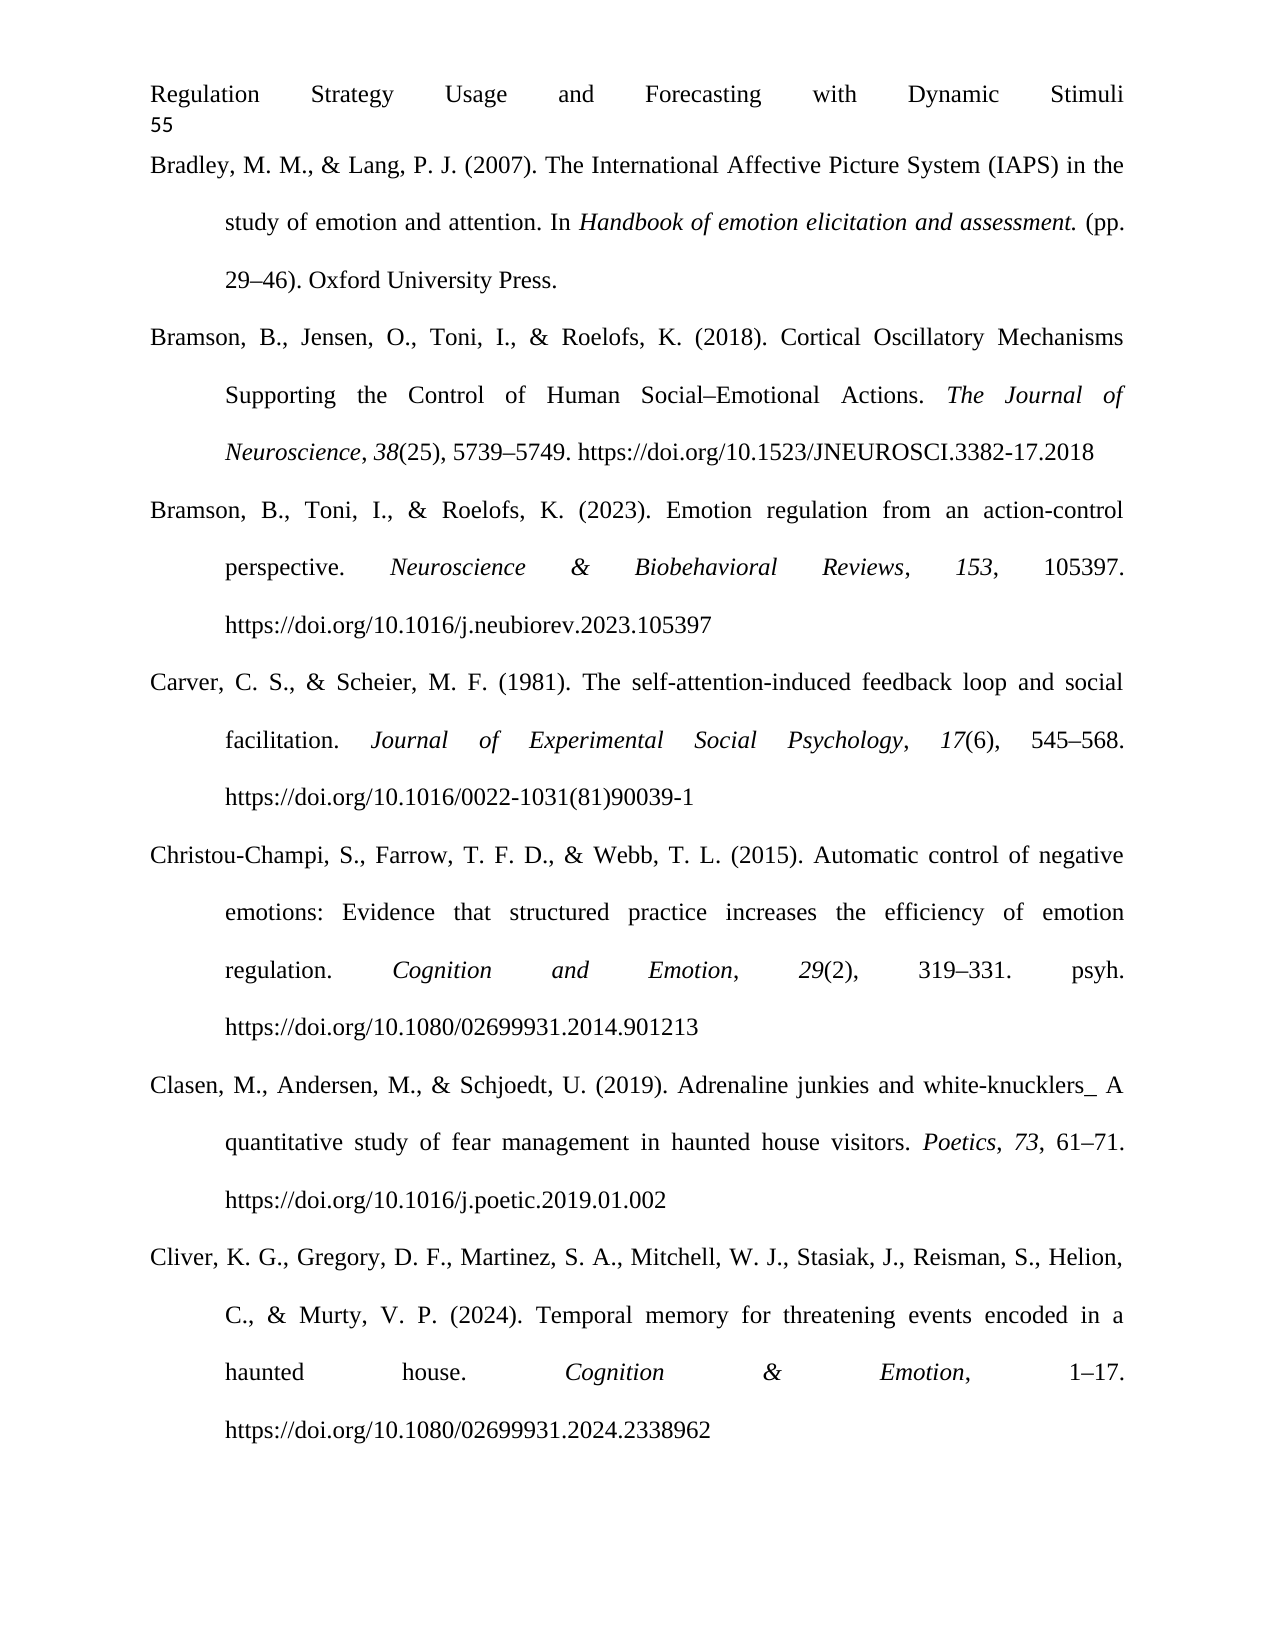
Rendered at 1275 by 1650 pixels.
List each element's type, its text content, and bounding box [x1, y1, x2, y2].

text Bradley, M. M., & Lang, P. J. (2007). The International Affective Picture System (IAPS) in the study of emotion and attention. In Handbook of emotion elicitation and assessment. (pp. 29–46). Oxford University Press. [150, 150, 1125, 294]
text Christou-Champi, S., Farrow, T. F. D., & Webb, T. L. (2015). Automatic control of negative emotions: Evidence that structured practice increases the efficiency of emotion regulation. Cognition and Emotion, 29(2), 319–331. psyh. https://doi.org/10.1080/02699931.2014.901213 [150, 840, 1125, 1041]
text Bramson, B., Jensen, O., Toni, I., & Roelofs, K. (2018). Cortical Oscillatory Mechanisms Supporting the Control of Human Social–Emotional Actions. The Journal of Neuroscience, 38(25), 5739–5749. https://doi.org/10.1523/JNEUROSCI.3382-17.2018 [150, 322, 1125, 466]
text Cliver, K. G., Gregory, D. F., Martinez, S. A., Mitchell, W. J., Stasiak, J., Reisman, S., Helion, C., & Murty, V. P. (2024). Temporal memory for threatening events encoded in a haunted house. Cognition & Emotion, 1–17. https://doi.org/10.1080/02699931.2024.2338962 [150, 1242, 1125, 1444]
text Carver, C. S., & Scheier, M. F. (1981). The self-attention-induced feedback loop and social facilitation. Journal of Experimental Social Psychology, 17(6), 545–568. https://doi.org/10.1016/0022-1031(81)90039-1 [150, 667, 1125, 811]
text Bramson, B., Toni, I., & Roelofs, K. (2023). Emotion regulation from an action-control perspective. Neuroscience & Biobehavioral Reviews, 153, 105397. https://doi.org/10.1016/j.neubiorev.2023.105397 [150, 495, 1125, 639]
text Clasen, M., Andersen, M., & Schjoedt, U. (2019). Adrenaline junkies and white-knucklers_ A quantitative study of fear management in haunted house visitors. Poetics, 73, 61–71. https://doi.org/10.1016/j.poetic.2019.01.002 [150, 1070, 1125, 1214]
